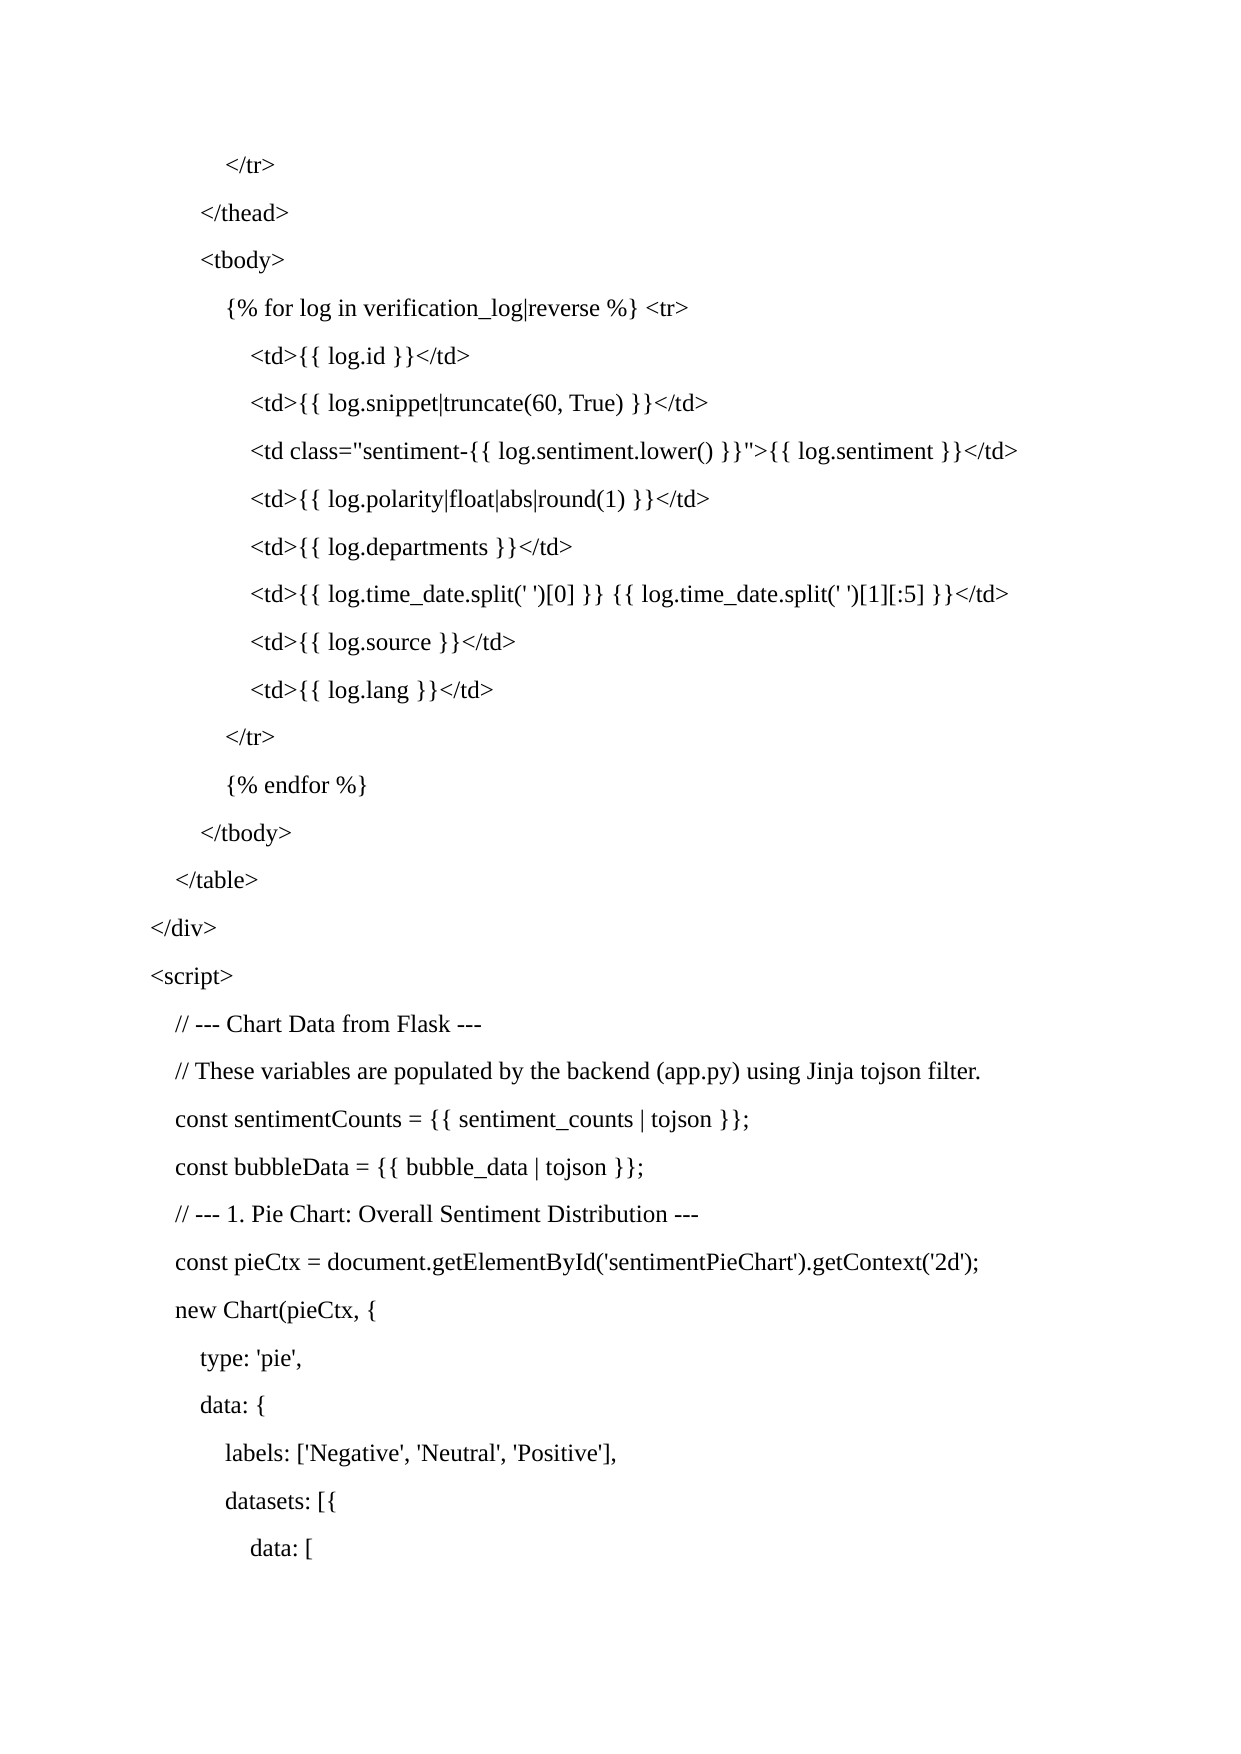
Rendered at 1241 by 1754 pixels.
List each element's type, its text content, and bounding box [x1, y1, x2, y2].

text const sentimentCounts = {{ sentiment_counts | tojson }}; [150, 1104, 1122, 1133]
text const bubbleData = {{ bubble_data | tojson }}; [150, 1152, 1122, 1181]
text <td>{{ log.source }}</td> [150, 627, 1122, 656]
text {% for log in verification_log|reverse %} <tr> [150, 293, 1122, 322]
text <td class="sentiment-{{ log.sentiment.lower() }}">{{ log.sentiment }}</td> [150, 436, 1122, 465]
text <script> [150, 961, 1122, 990]
text <td>{{ log.id }}</td> [150, 341, 1122, 369]
text {% endfor %} [150, 770, 1122, 799]
text <td>{{ log.departments }}</td> [150, 532, 1122, 560]
text </div> [150, 913, 1122, 942]
text // These variables are populated by the backend (app.py) using Jinja tojson filter. [150, 1056, 1122, 1085]
text <tbody> [150, 245, 1122, 274]
text const pieCtx = document.getElementById('sentimentPieChart').getContext('2d'); [150, 1247, 1122, 1276]
text labels: ['Negative', 'Neutral', 'Positive'], [150, 1438, 1122, 1467]
text </table> [150, 866, 1122, 894]
text data: { [150, 1390, 1122, 1419]
text // --- 1. Pie Chart: Overall Sentiment Distribution --- [150, 1199, 1122, 1228]
text </thead> [150, 198, 1122, 226]
text datasets: [{ [150, 1486, 1122, 1514]
text data: [ [150, 1533, 1122, 1562]
text <td>{{ log.snippet|truncate(60, True) }}</td> [150, 388, 1122, 417]
text <td>{{ log.time_date.split(' ')[0] }} {{ log.time_date.split(' ')[1][:5] }}</td> [150, 579, 1122, 608]
text // --- Chart Data from Flask --- [150, 1009, 1122, 1037]
text </tr> [150, 150, 1122, 179]
text <td>{{ log.lang }}</td> [150, 675, 1122, 703]
text new Chart(pieCtx, { [150, 1295, 1122, 1324]
text </tbody> [150, 818, 1122, 847]
text <td>{{ log.polarity|float|abs|round(1) }}</td> [150, 484, 1122, 513]
text type: 'pie', [150, 1343, 1122, 1371]
text </tr> [150, 722, 1122, 751]
